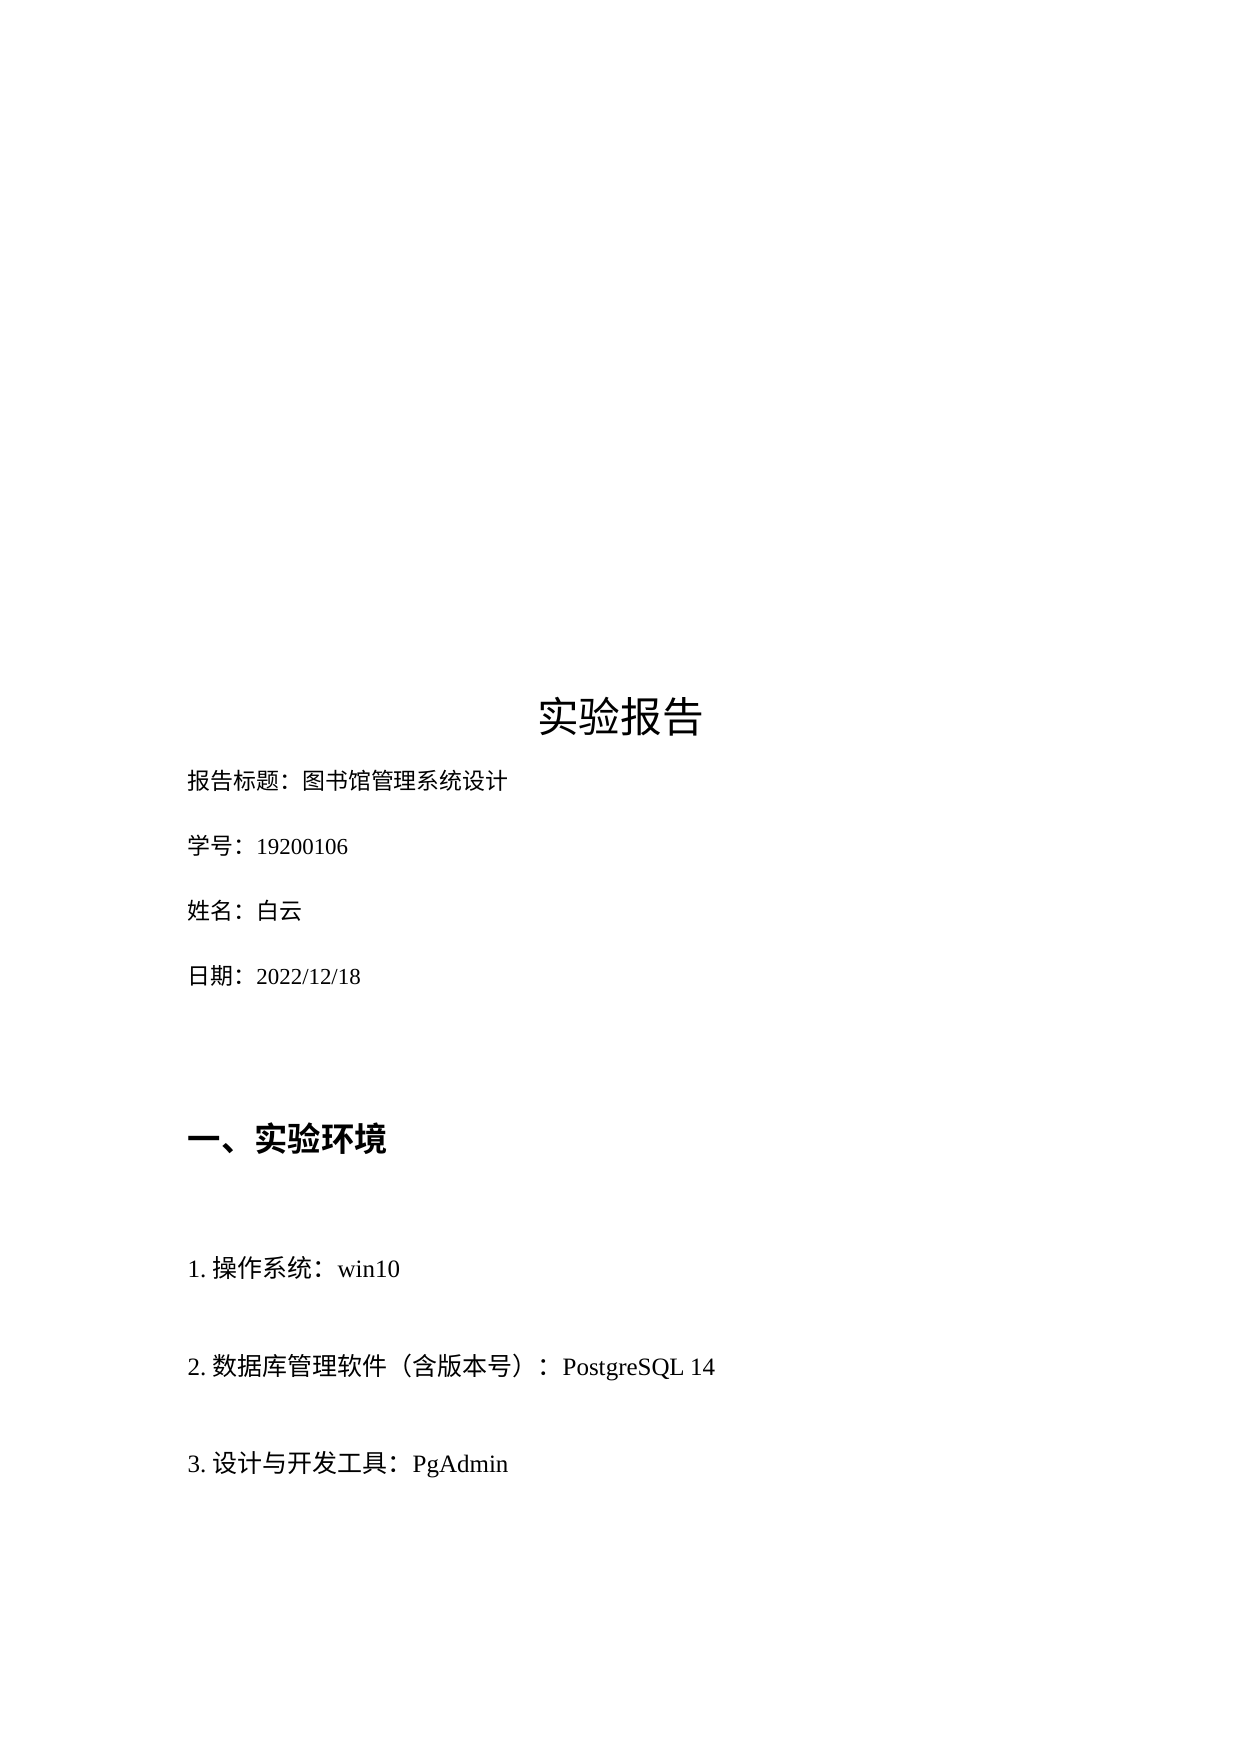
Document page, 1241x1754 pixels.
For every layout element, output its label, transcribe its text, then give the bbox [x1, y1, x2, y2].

text 1. 操作系统：win10 [187, 1234, 1053, 1299]
text 报告标题：图书馆管理系统设计 [187, 747, 1053, 812]
text 3. 设计与开发工具：PgAdmin [187, 1429, 1053, 1494]
subtitle 一、实验环境 [187, 1104, 1053, 1169]
text 实验报告 [187, 682, 1053, 747]
text 姓名：白云 [187, 877, 1053, 942]
text 学号：19200106 [187, 812, 1053, 877]
text 日期：2022/12/18 [187, 942, 1053, 1007]
text 2. 数据库管理软件（含版本号）：PostgreSQL 14 [187, 1332, 1053, 1397]
